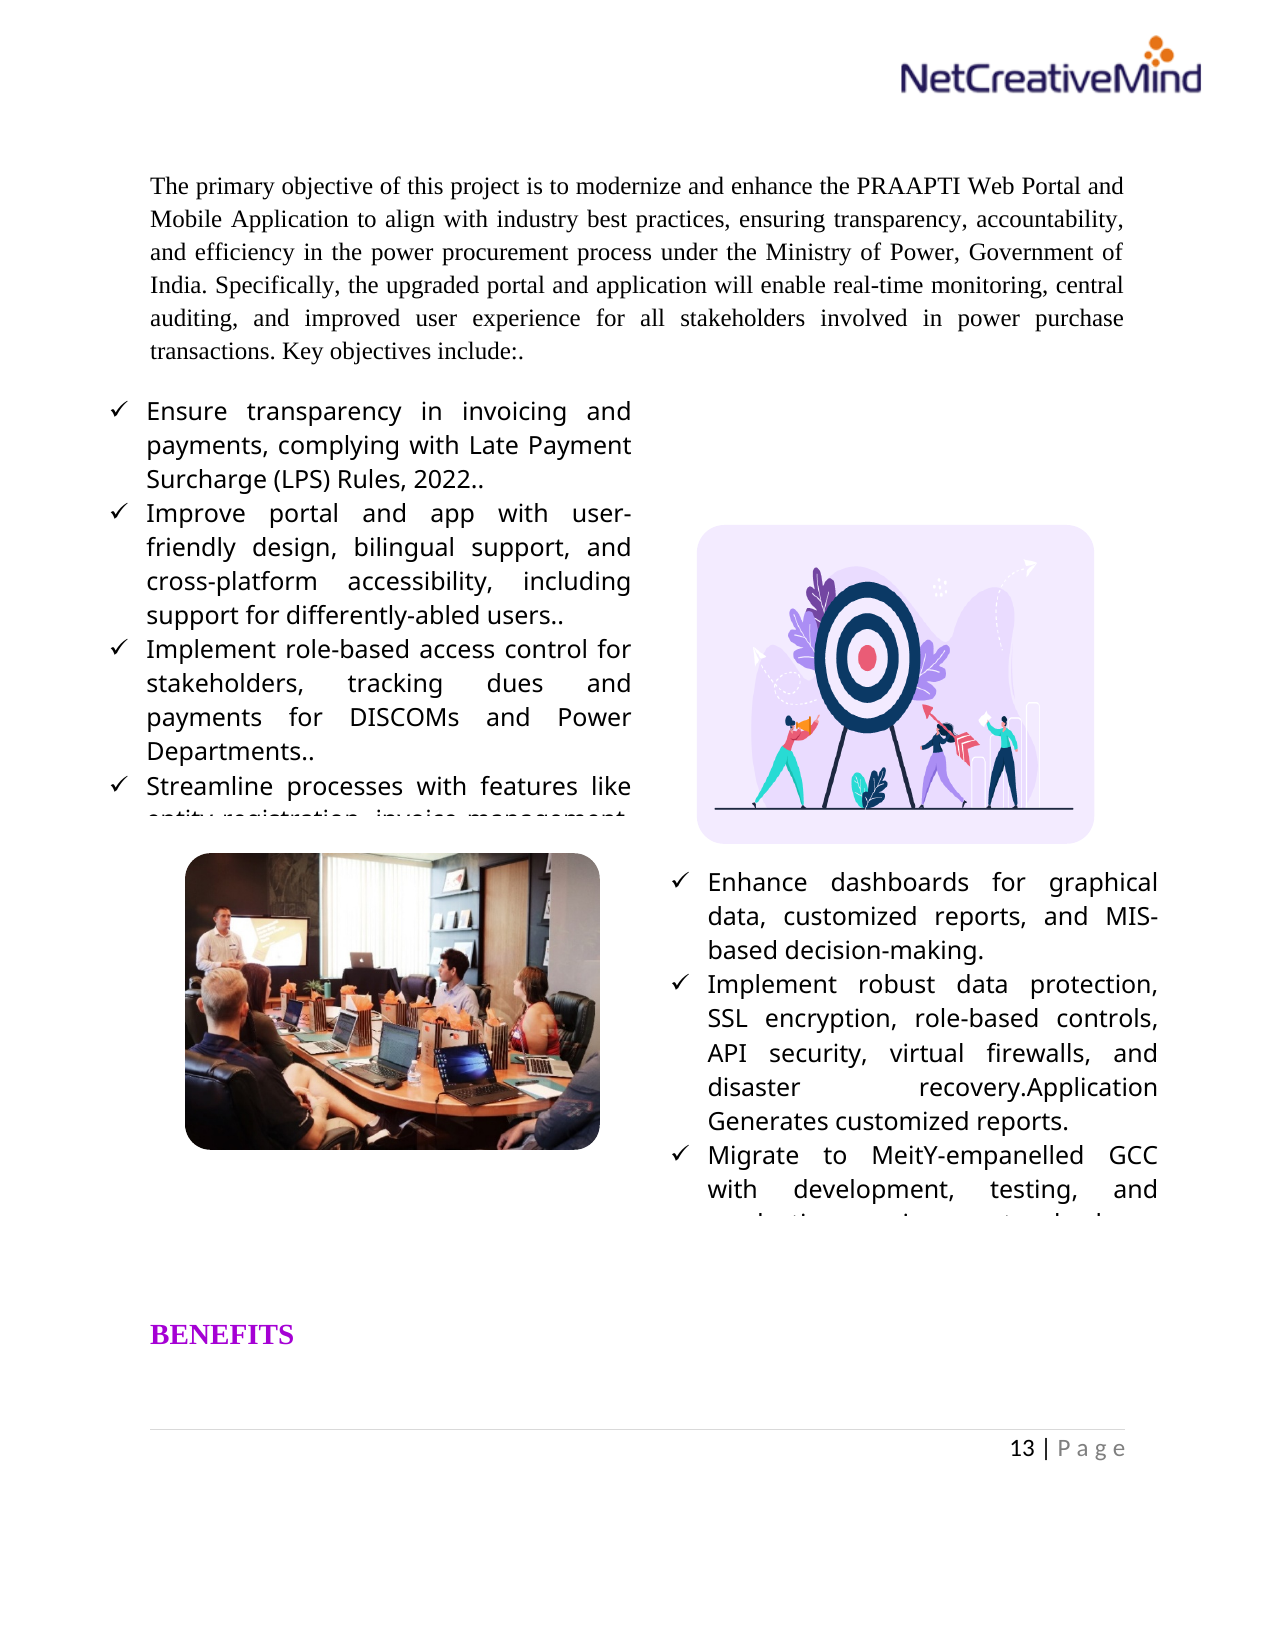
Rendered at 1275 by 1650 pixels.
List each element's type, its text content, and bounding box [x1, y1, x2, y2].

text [150, 171, 1125, 365]
text Benefits [150, 1317, 1125, 1350]
picture [900, 35, 1214, 95]
picture [696, 524, 1095, 844]
picture [185, 853, 600, 1150]
